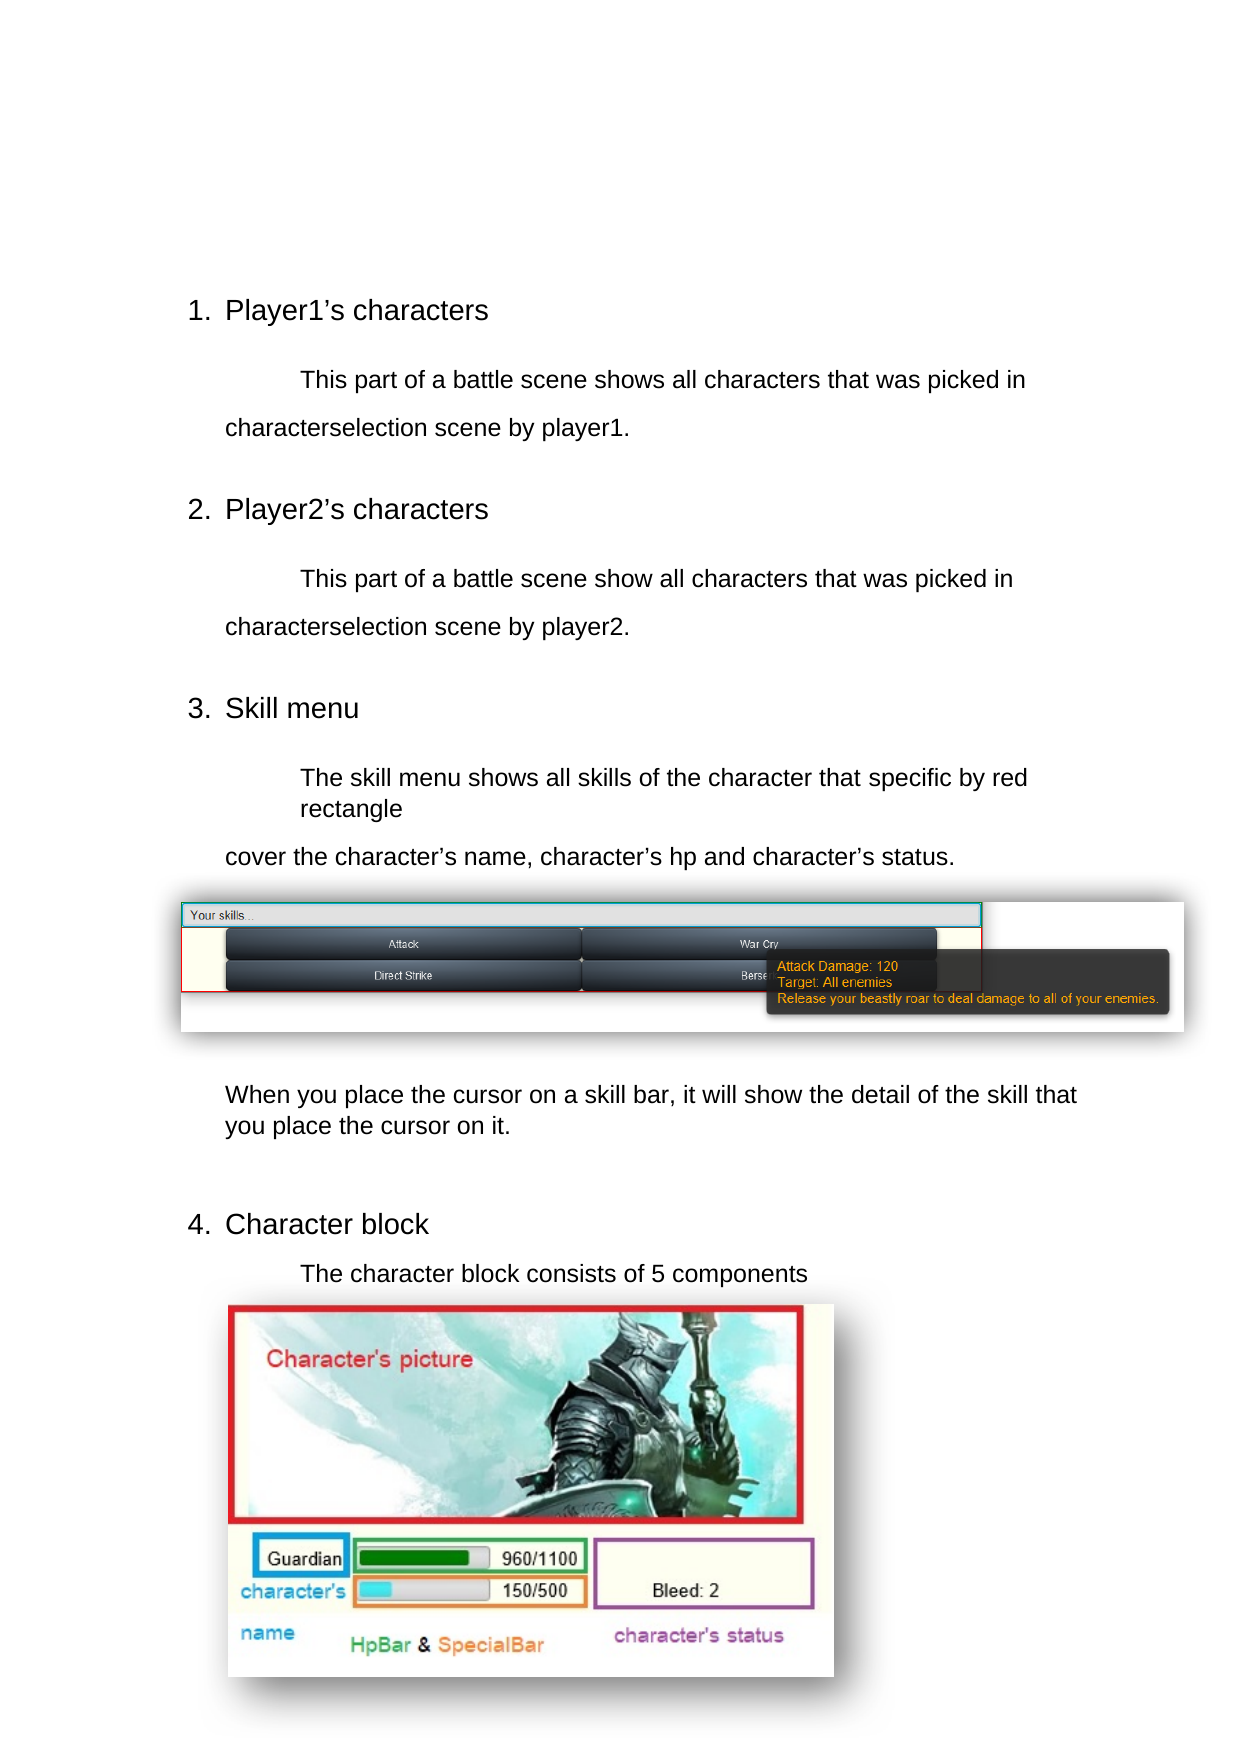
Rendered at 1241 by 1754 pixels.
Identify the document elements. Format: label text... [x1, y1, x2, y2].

text cover the character’s name, character’s hp and character’s status. [150, 842, 1090, 870]
list This part of a battle scene shows all characters that was picked in [300, 365, 1090, 394]
text characterselection scene by player1. [150, 413, 1090, 442]
text When you place the cursor on a skill bar, it will show the detail of the skill that you place the cursor on it. [225, 1080, 1090, 1140]
list Player2’s characters [187, 492, 1090, 525]
list This part of a battle scene show all characters that was picked in [300, 564, 1090, 593]
picture [184, 905, 979, 925]
list Skill menu [187, 691, 1090, 724]
text characterselection scene by player2. [150, 612, 1090, 641]
list The skill menu shows all skills of the character that specific by red rectangle [300, 763, 1090, 823]
list Player1’s characters [187, 293, 1090, 327]
list Character block [187, 1207, 1090, 1240]
text The character block consists of 5 components [300, 1259, 1090, 1288]
picture [181, 902, 1184, 1032]
picture [228, 1304, 834, 1677]
